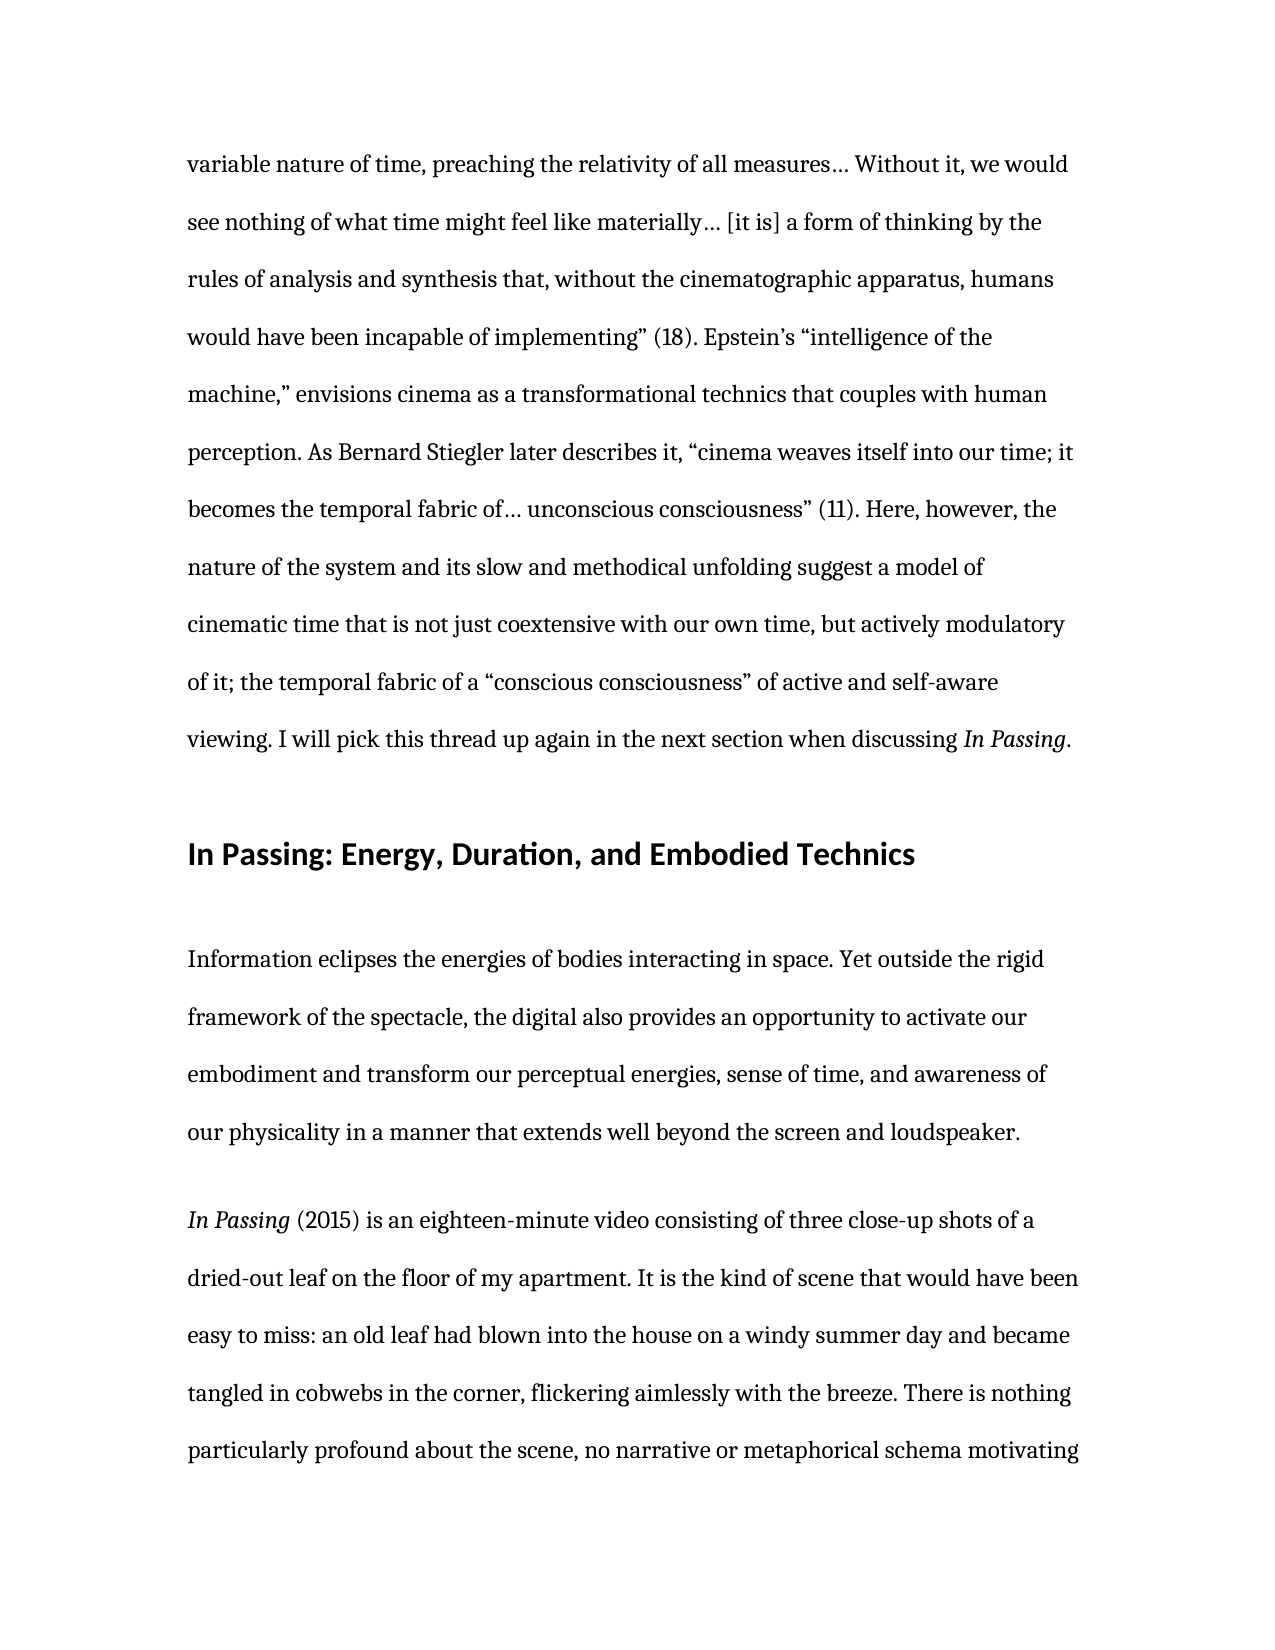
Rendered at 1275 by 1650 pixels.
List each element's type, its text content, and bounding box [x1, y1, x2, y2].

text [187, 150, 1087, 754]
subtitle In Passing: Energy, Duration, and Embodied Technics [187, 832, 1087, 873]
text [187, 1206, 1087, 1465]
text Information eclipses the energies of bodies interacting in space. Yet outside the rigid framework of the spectacle, the digital also provides an opportunity to activate our embodiment and transform our perceptual energies, sense of time, and awareness of our physicality in a manner that extends well beyond the screen and loudspeaker. [187, 945, 1087, 1146]
